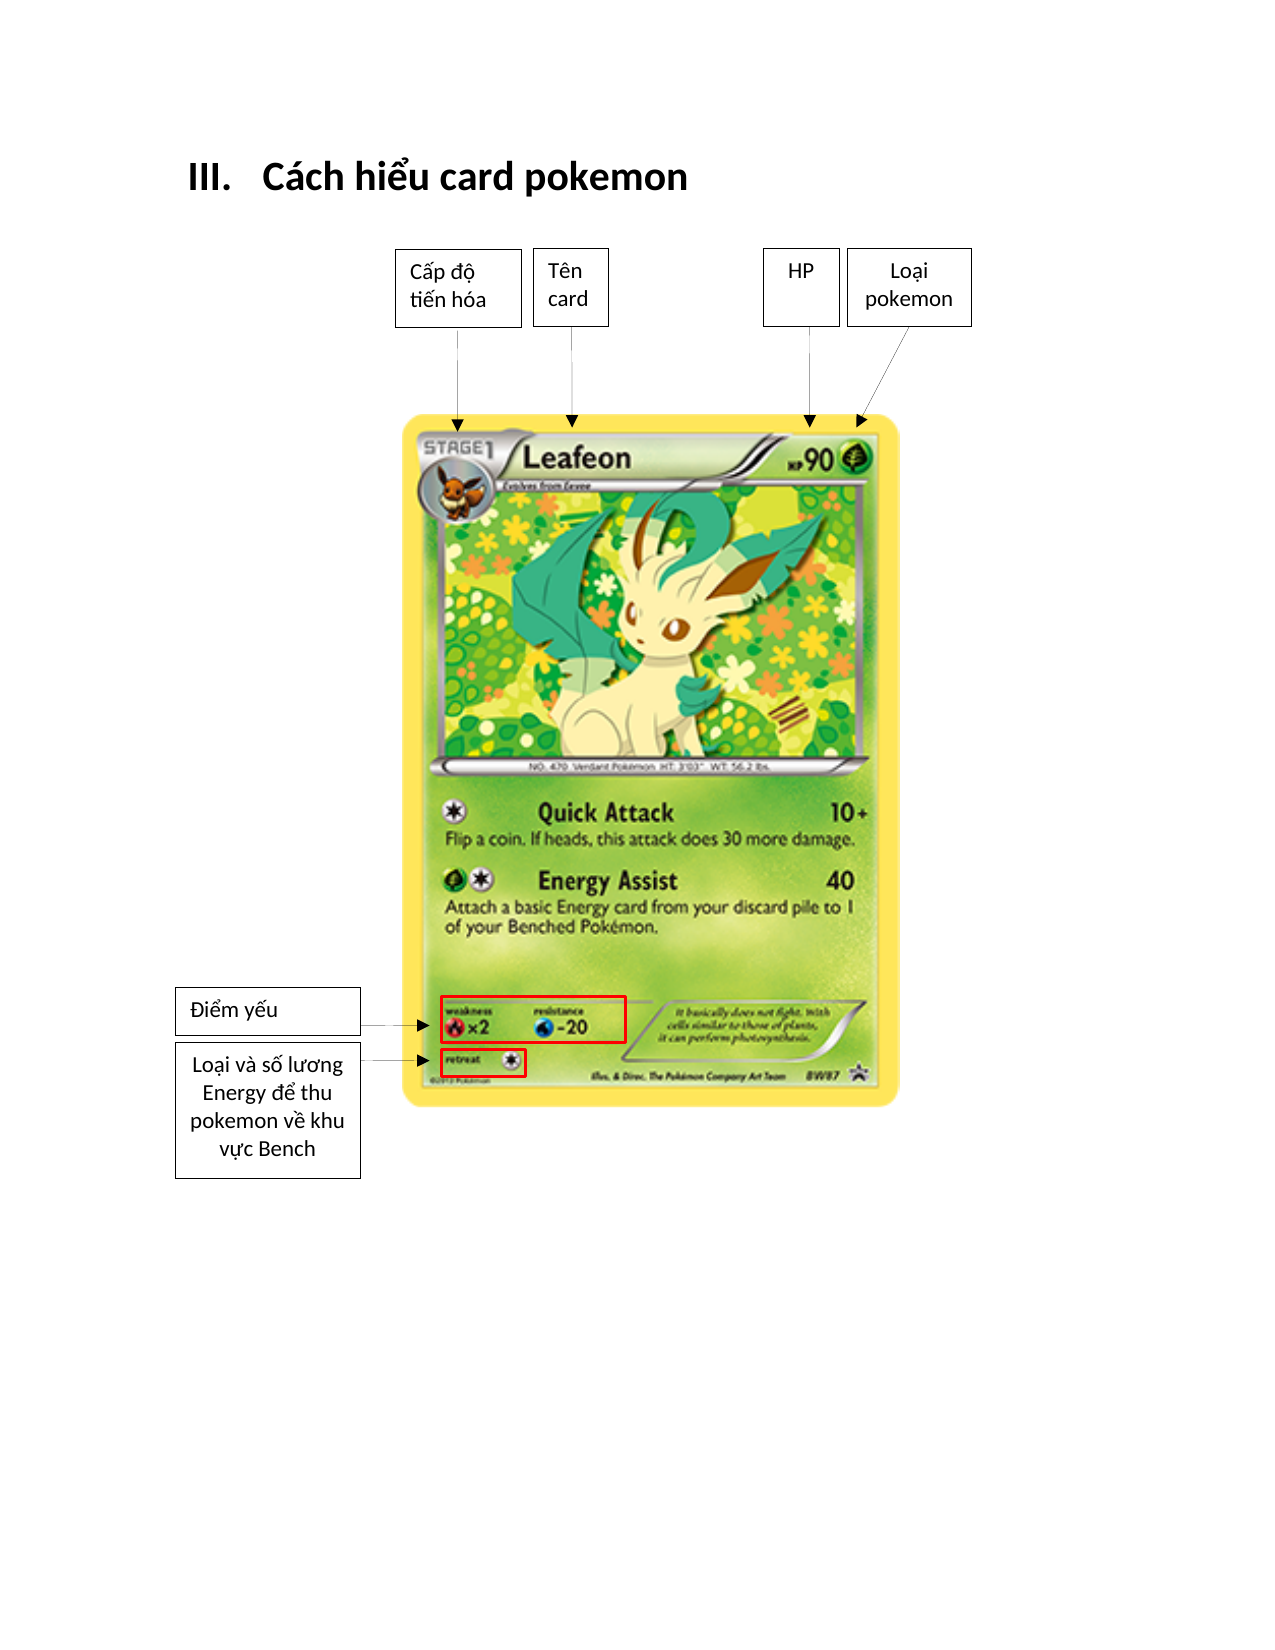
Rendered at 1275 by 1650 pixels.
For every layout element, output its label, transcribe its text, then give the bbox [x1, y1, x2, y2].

list Cách hiểu card pokemon [187, 150, 1125, 201]
picture [402, 414, 900, 1110]
